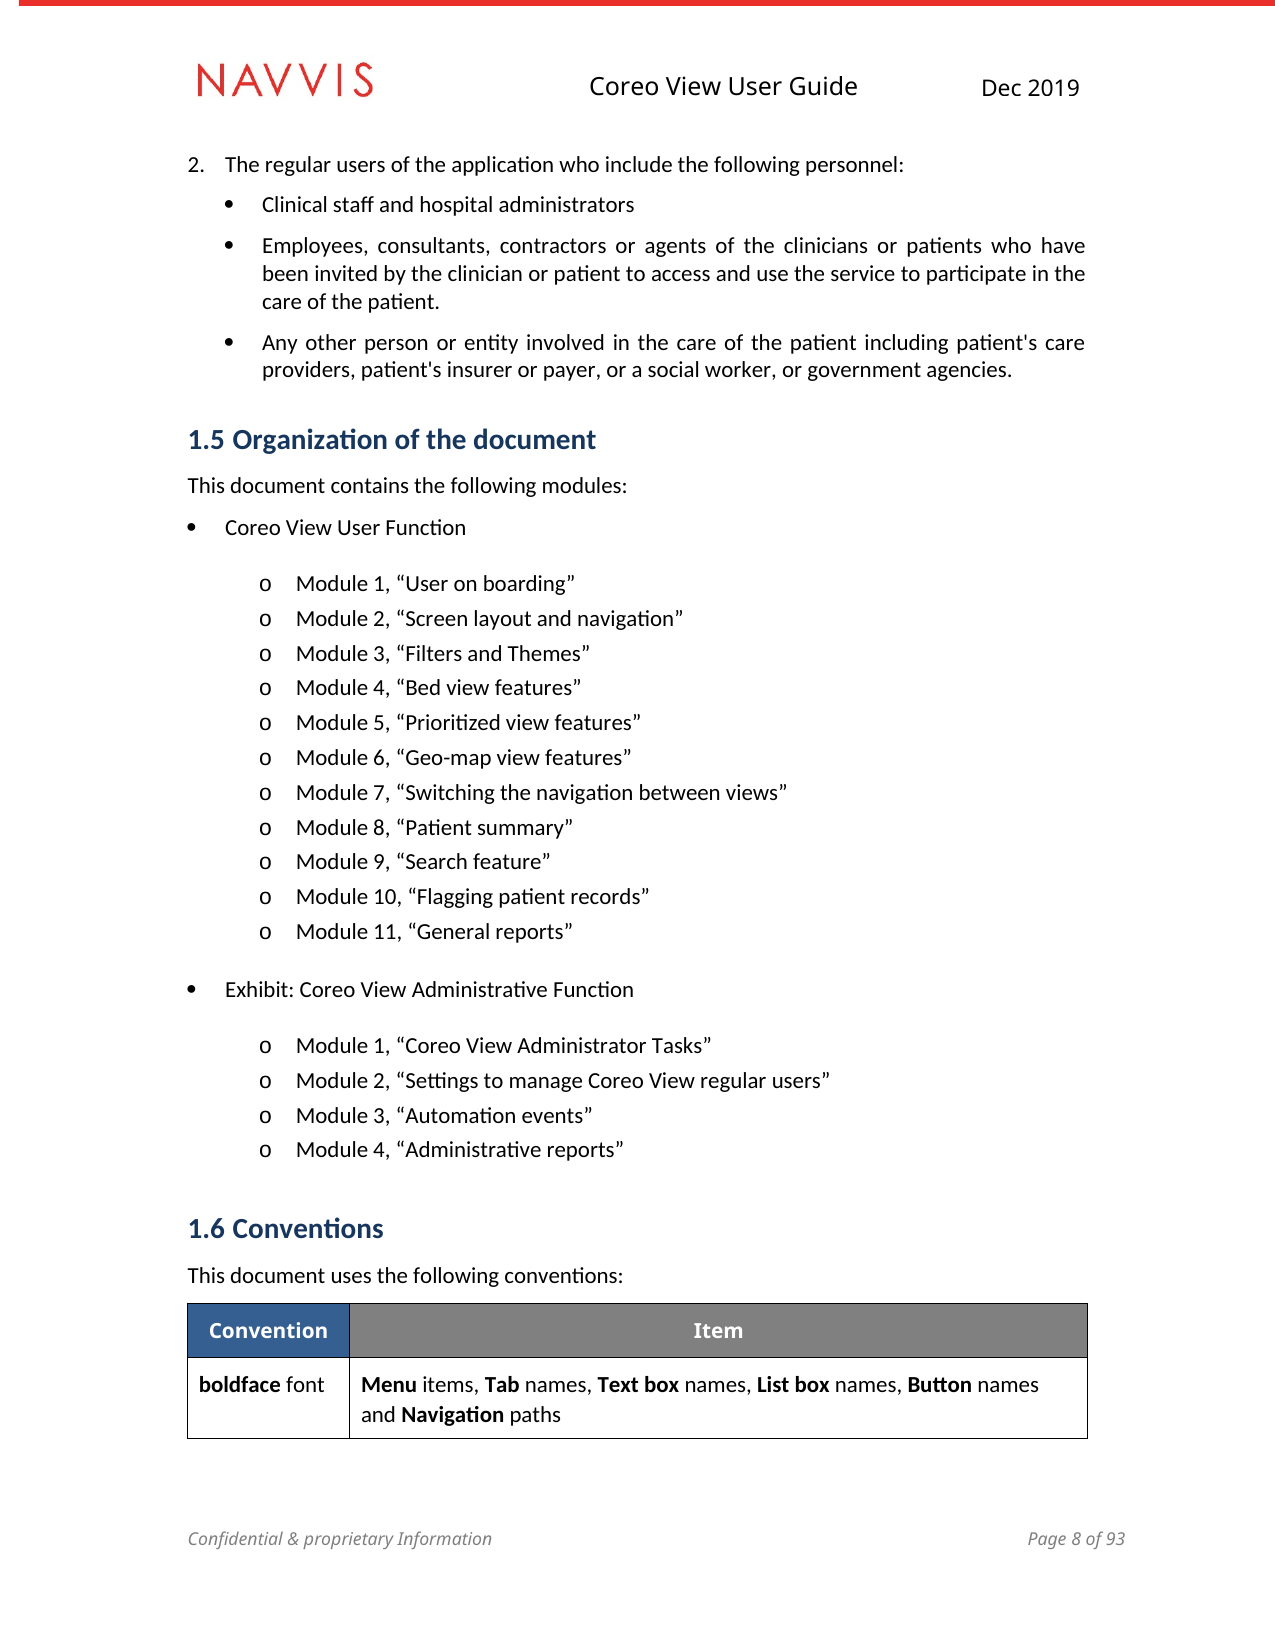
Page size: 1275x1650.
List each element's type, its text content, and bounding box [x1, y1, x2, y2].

list Clinical staff and hospital administrators [225, 191, 1087, 218]
text Module 6, “Geo-map view features” [258, 743, 1087, 772]
subtitle Organization of the document [187, 421, 1087, 457]
text This document uses the following conventions: [187, 1261, 1087, 1289]
text Module 4, “Bed view features” [258, 673, 1087, 703]
text Module 10, “Flagging patient records” [258, 882, 1087, 911]
list Employees, consultants, contractors or agents of the clinicians or patients who have been invited by the clinician or patient to access and use the service to participate in the care of the patient. [225, 231, 1087, 315]
list The regular users of the application who include the following personnel: [187, 150, 1087, 178]
text Module 8, “Patient summary” [258, 813, 1087, 842]
table_header Convention [188, 1304, 349, 1357]
table_header Item [350, 1304, 1087, 1357]
text Module 2, “Settings to manage Coreo View regular users” [258, 1066, 1087, 1095]
list Any other person or entity involved in the care of the patient including patient's care providers, patient's insurer or payer, or a social worker, or government agencies. [225, 328, 1087, 384]
text Module 4, “Administrative reports” [258, 1136, 1087, 1165]
text Module 9, “Search feature” [258, 847, 1087, 877]
subtitle Conventions [187, 1211, 1087, 1246]
picture [187, 55, 383, 104]
list Exhibit: Coreo View Administrative Function [187, 975, 1087, 1003]
text Module 3, “Automation events” [258, 1101, 1087, 1130]
text Module 1, “User on boarding” [258, 569, 1087, 598]
list Coreo View User Function [187, 513, 1087, 541]
text Module 11, “General reports” [258, 917, 1087, 946]
text Module 2, “Screen layout and navigation” [258, 604, 1087, 633]
table_cell boldface font [188, 1358, 349, 1438]
text This document contains the following modules: [187, 471, 1087, 499]
text Module 7, “Switching the navigation between views” [258, 778, 1087, 807]
text Module 5, “Prioritized view features” [258, 708, 1087, 737]
text Module 1, “Coreo View Administrator Tasks” [258, 1031, 1087, 1060]
table_cell Menu items, Tab names, Text box names, List box names, Button names and Navigation paths [350, 1358, 1087, 1438]
text Module 3, “Filters and Themes” [258, 639, 1087, 668]
